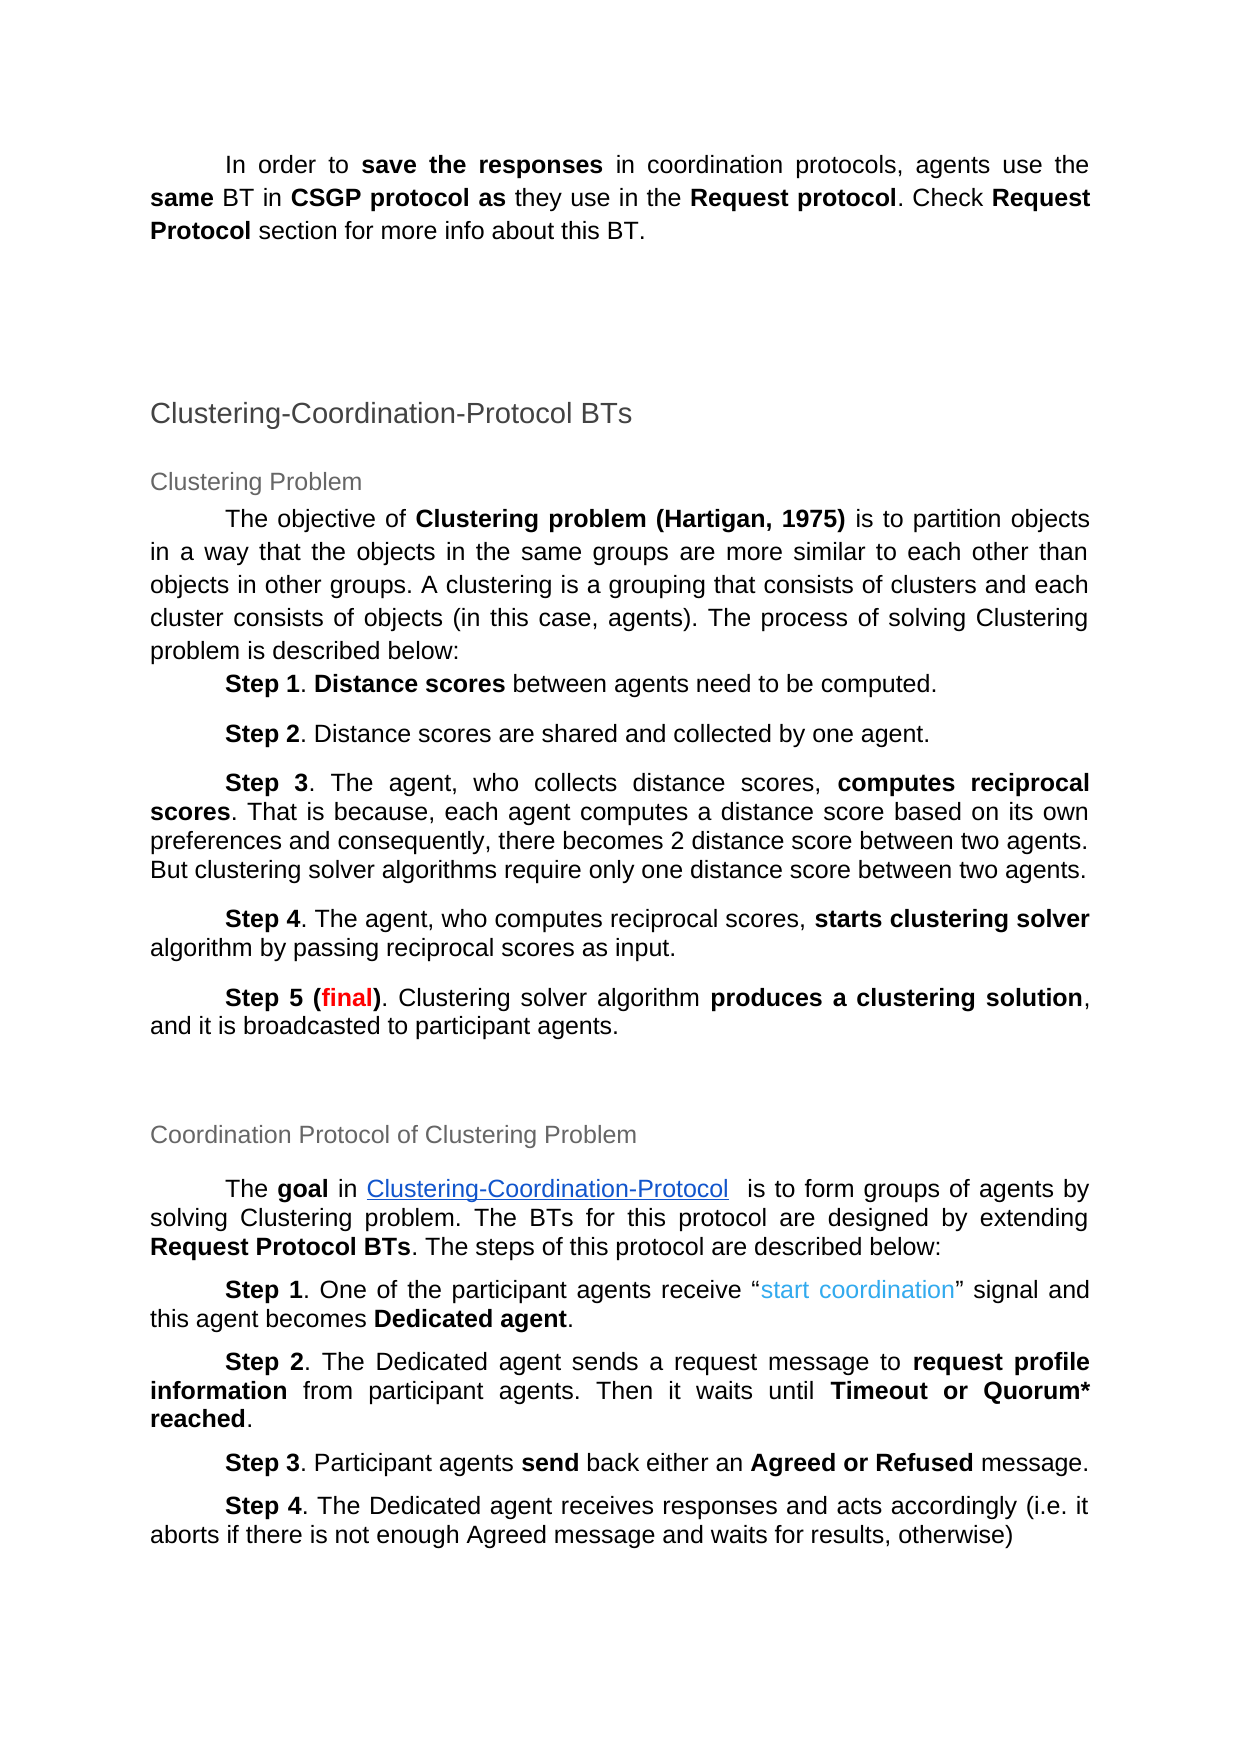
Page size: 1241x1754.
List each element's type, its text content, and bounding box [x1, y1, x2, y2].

subtitle Coordination Protocol of Clustering Problem [150, 1120, 1090, 1149]
text Step 2. Distance scores are shared and collected by one agent. [150, 719, 1090, 747]
text The objective of Clustering problem (Hartigan, 1975) is to partition objects in a way that the objects in the same groups are more similar to each other than objects in other groups. A clustering is a grouping that consists of clusters and each cluster consists of objects (in this case, agents). The process of solving Clustering problem is described below: [150, 504, 1090, 665]
text Step 4. The Dedicated agent receives responses and acts accordingly (i.e. it aborts if there is not enough Agreed message and waits for results, otherwise) [150, 1491, 1090, 1548]
text Step 5 (final). Clustering solver algorithm produces a clustering solution, and it is broadcasted to participant agents. [150, 982, 1090, 1040]
text The goal in Clustering-Coordination-Protocol is to form groups of agents by solving Clustering problem. The BTs for this protocol are designed by extending Request Protocol BTs. The steps of this protocol are described below: [150, 1174, 1090, 1260]
text Step 1. Distance scores between agents need to be computed. [150, 669, 1090, 698]
text In order to save the responses in coordination protocols, agents use the same BT in CSGP protocol as they use in the Request protocol. Check Request Protocol section for more info about this BT. [150, 150, 1090, 245]
text Step 3. The agent, who collects distance scores, computes reciprocal scores. That is because, each agent computes a distance score based on its own preferences and consequently, there becomes 2 distance score between two agents. But clustering solver algorithms require only one distance score between two agents. [150, 768, 1090, 883]
text Step 1. One of the participant agents receive “start coordination” signal and this agent becomes Dedicated agent. [150, 1275, 1090, 1332]
text Step 2. The Dedicated agent sends a request message to request profile information from participant agents. Then it waits until Timeout or Quorum* reached. [150, 1347, 1090, 1433]
subtitle Clustering-Coordination-Protocol BTs [150, 396, 1090, 429]
text Step 3. Participant agents send back either an Agreed or Refused message. [150, 1448, 1090, 1476]
subtitle Clustering Problem [150, 467, 1090, 496]
text Step 4. The agent, who computes reciprocal scores, starts clustering solver algorithm by passing reciprocal scores as input. [150, 904, 1090, 962]
